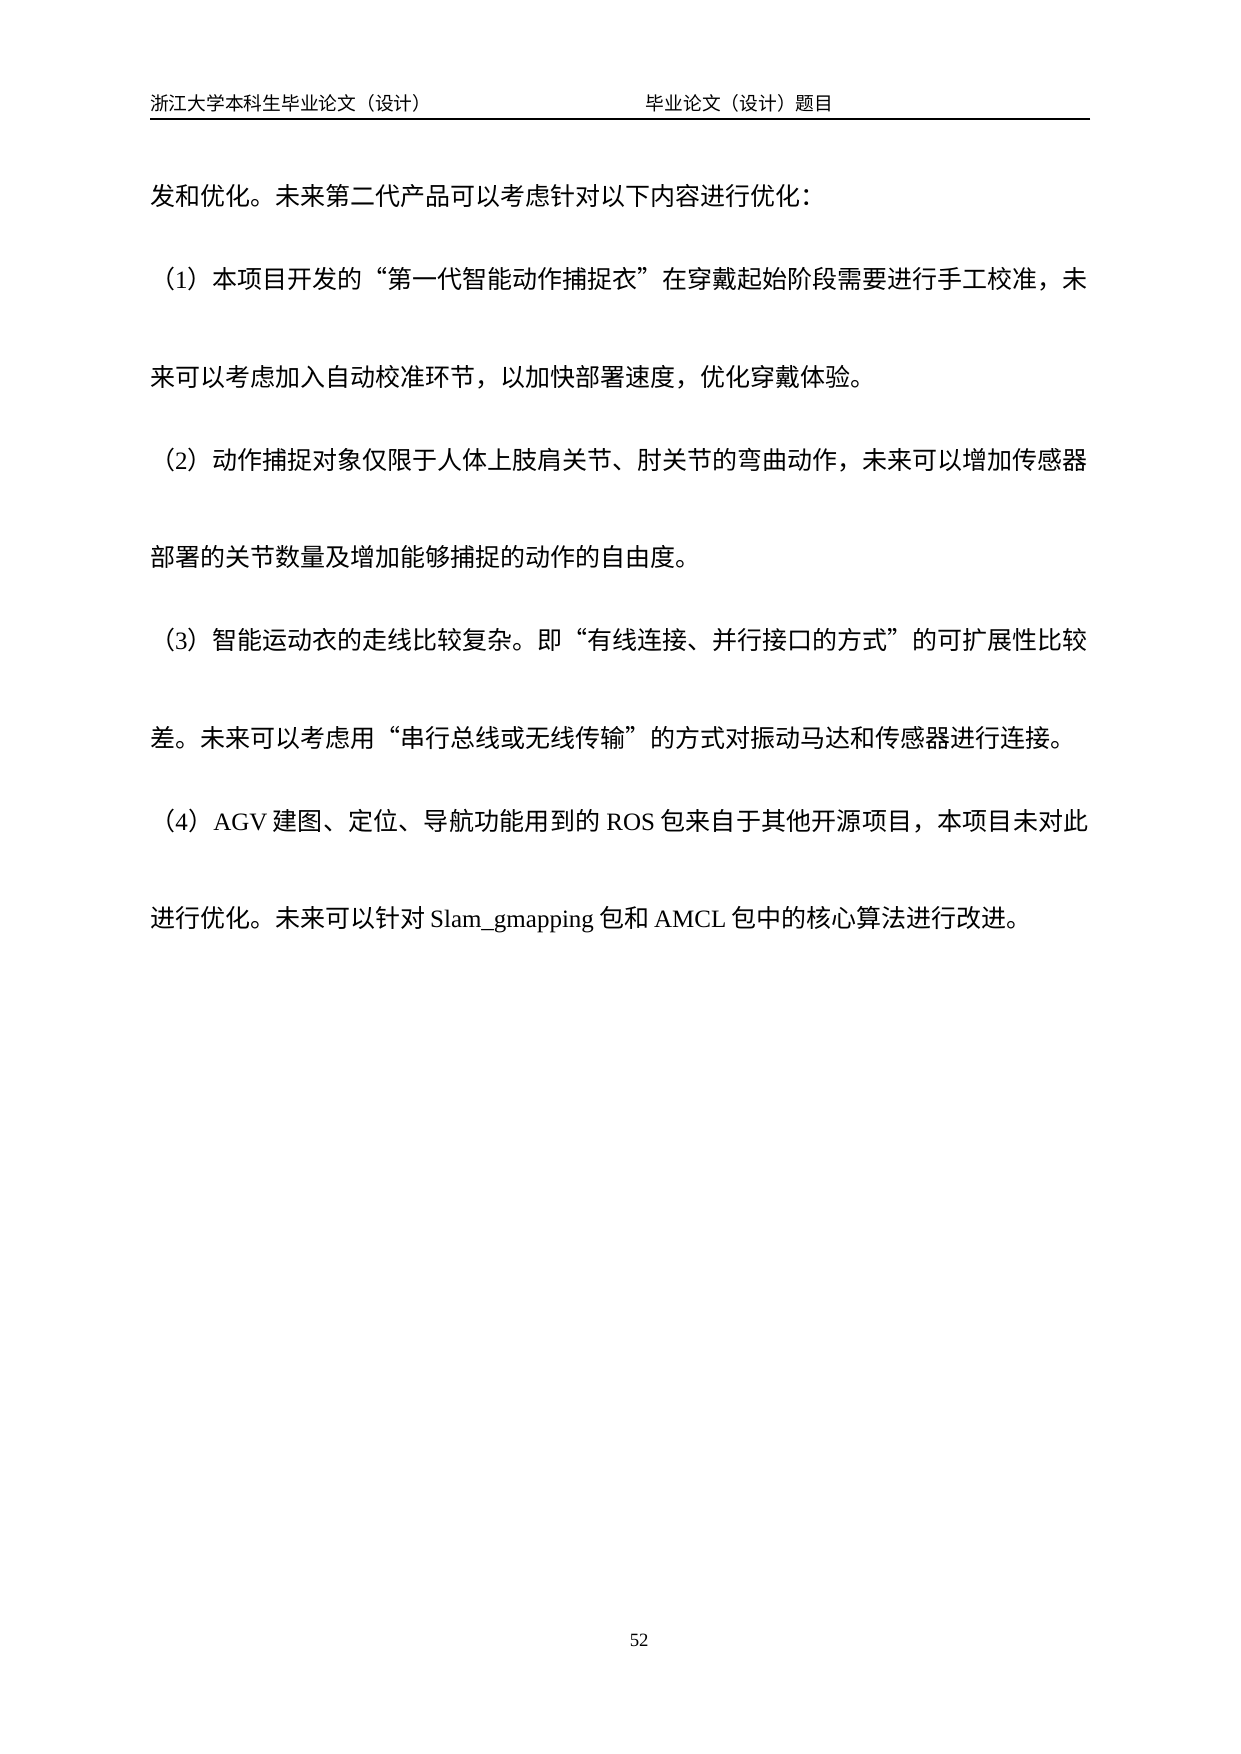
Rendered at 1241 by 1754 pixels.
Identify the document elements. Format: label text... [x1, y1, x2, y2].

text （4）AGV建图、定位、导航功能用到的ROS包来自于其他开源项目，本项目未对此进行优化。未来可以针对Slam_gmapping包和AMCL包中的核心算法进行改进。 [150, 787, 1090, 949]
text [150, 162, 1090, 227]
text （2）动作捕捉对象仅限于人体上肢肩关节、肘关节的弯曲动作，未来可以增加传感器部署的关节数量及增加能够捕捉的动作的自由度。 [150, 426, 1090, 588]
text （1）本项目开发的“第一代智能动作捕捉衣”在穿戴起始阶段需要进行手工校准，未来可以考虑加入自动校准环节，以加快部署速度，优化穿戴体验。 [150, 245, 1090, 408]
text （3）智能运动衣的走线比较复杂。即“有线连接、并行接口的方式”的可扩展性比较差。未来可以考虑用“串行总线或无线传输”的方式对振动马达和传感器进行连接。 [150, 606, 1090, 769]
